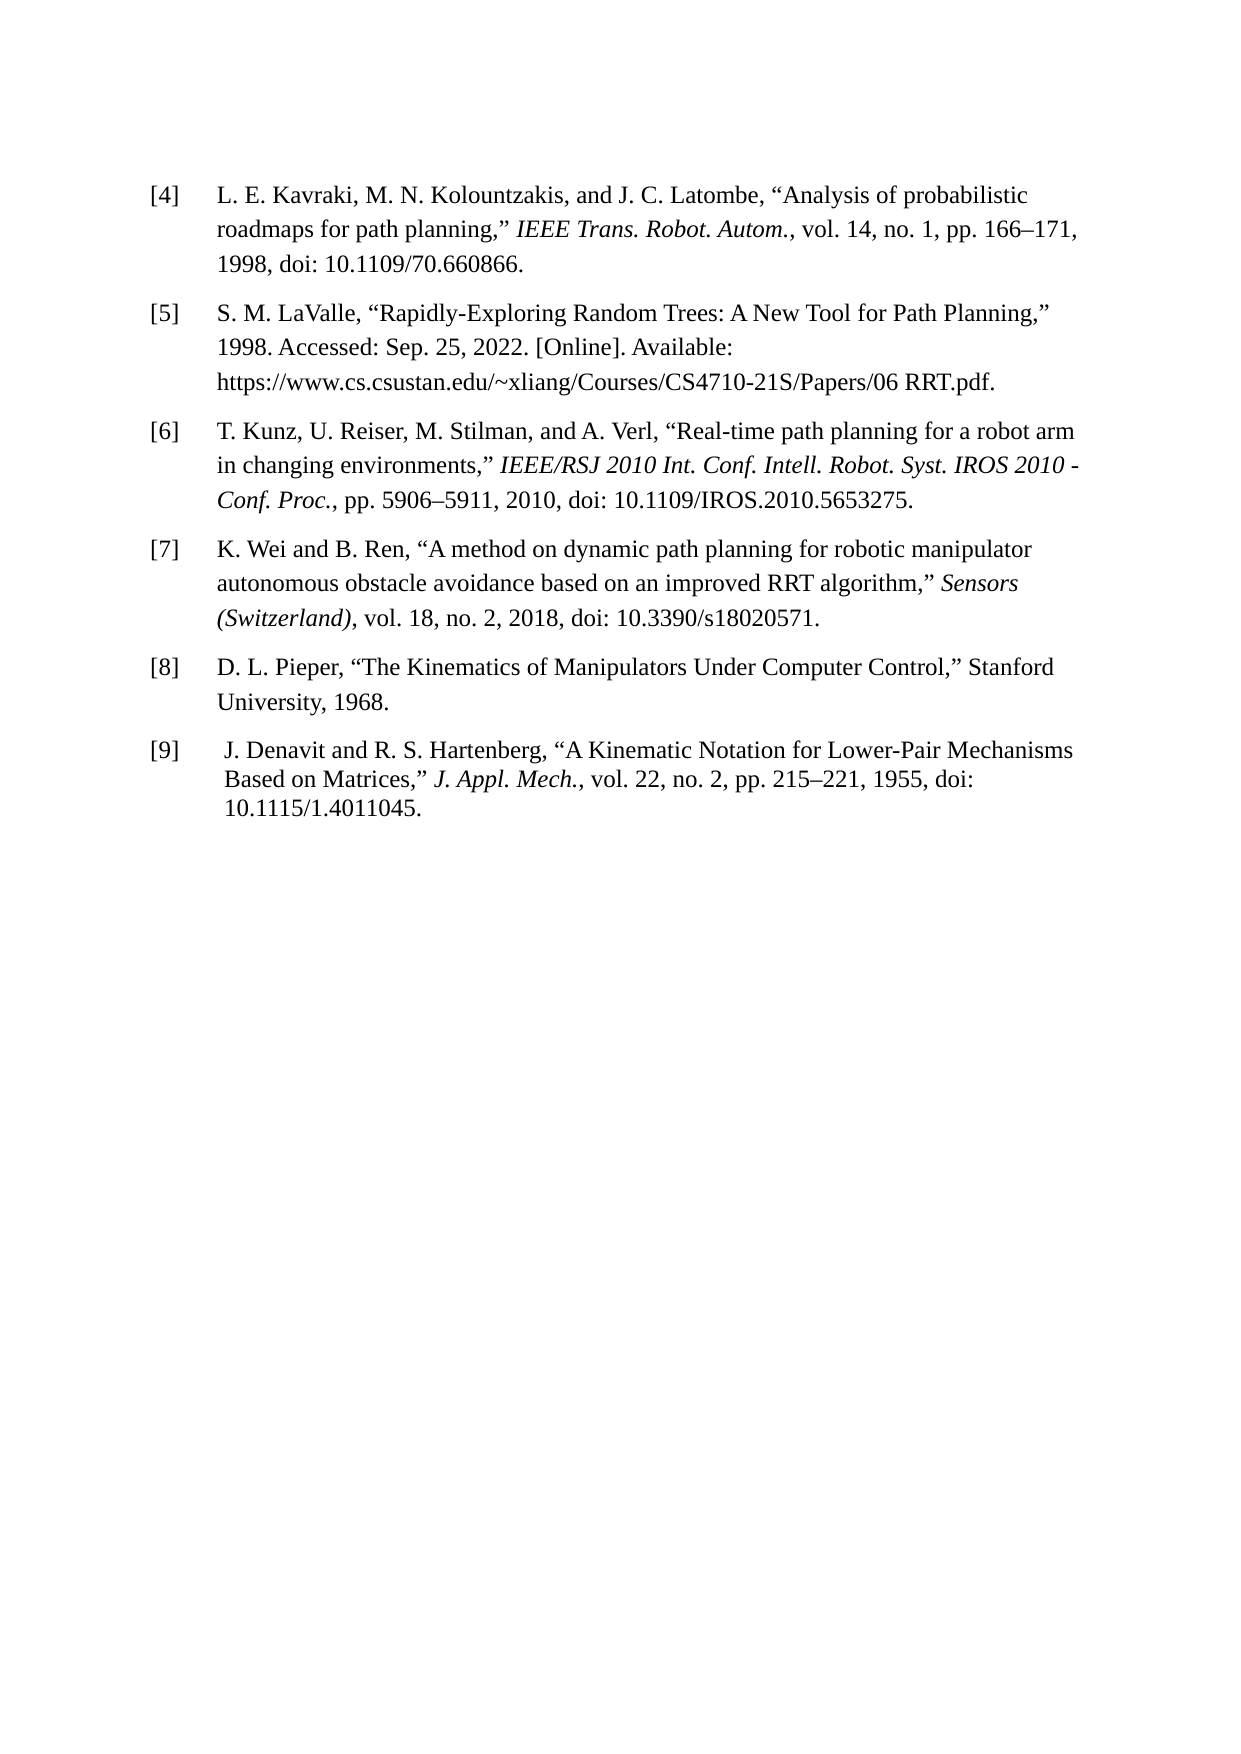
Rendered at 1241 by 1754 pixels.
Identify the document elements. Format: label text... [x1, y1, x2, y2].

text [9] J. Denavit and R. S. Hartenberg, “A Kinematic Notation for Lower-Pair Mechanisms Based on Matrices,” J. Appl. Mech., vol. 22, no. 2, pp. 215–221, 1955, doi: 10.1115/1.4011045. [150, 736, 1090, 822]
text [4] L. E. Kavraki, M. N. Kolountzakis, and J. C. Latombe, “Analysis of probabilistic roadmaps for path planning,” IEEE Trans. Robot. Autom., vol. 14, no. 1, pp. 166–171, 1998, doi: 10.1109/70.660866. [150, 180, 1090, 278]
text [6] T. Kunz, U. Reiser, M. Stilman, and A. Verl, “Real-time path planning for a robot arm in changing environments,” IEEE/RSJ 2010 Int. Conf. Intell. Robot. Syst. IROS 2010 - Conf. Proc., pp. 5906–5911, 2010, doi: 10.1109/IROS.2010.5653275. [150, 416, 1090, 514]
text [5] S. M. LaValle, “Rapidly-Exploring Random Trees: A New Tool for Path Planning,” 1998. Accessed: Sep. 25, 2022. [Online]. Available: https://www.cs.csustan.edu/~xliang/Courses/CS4710-21S/Papers/06 RRT.pdf. [150, 298, 1090, 396]
text [8] D. L. Pieper, “The Kinematics of Manipulators Under Computer Control,” Stanford University, 1968. [150, 652, 1090, 715]
text [7] K. Wei and B. Ren, “A method on dynamic path planning for robotic manipulator autonomous obstacle avoidance based on an improved RRT algorithm,” Sensors (Switzerland), vol. 18, no. 2, 2018, doi: 10.3390/s18020571. [150, 534, 1090, 632]
